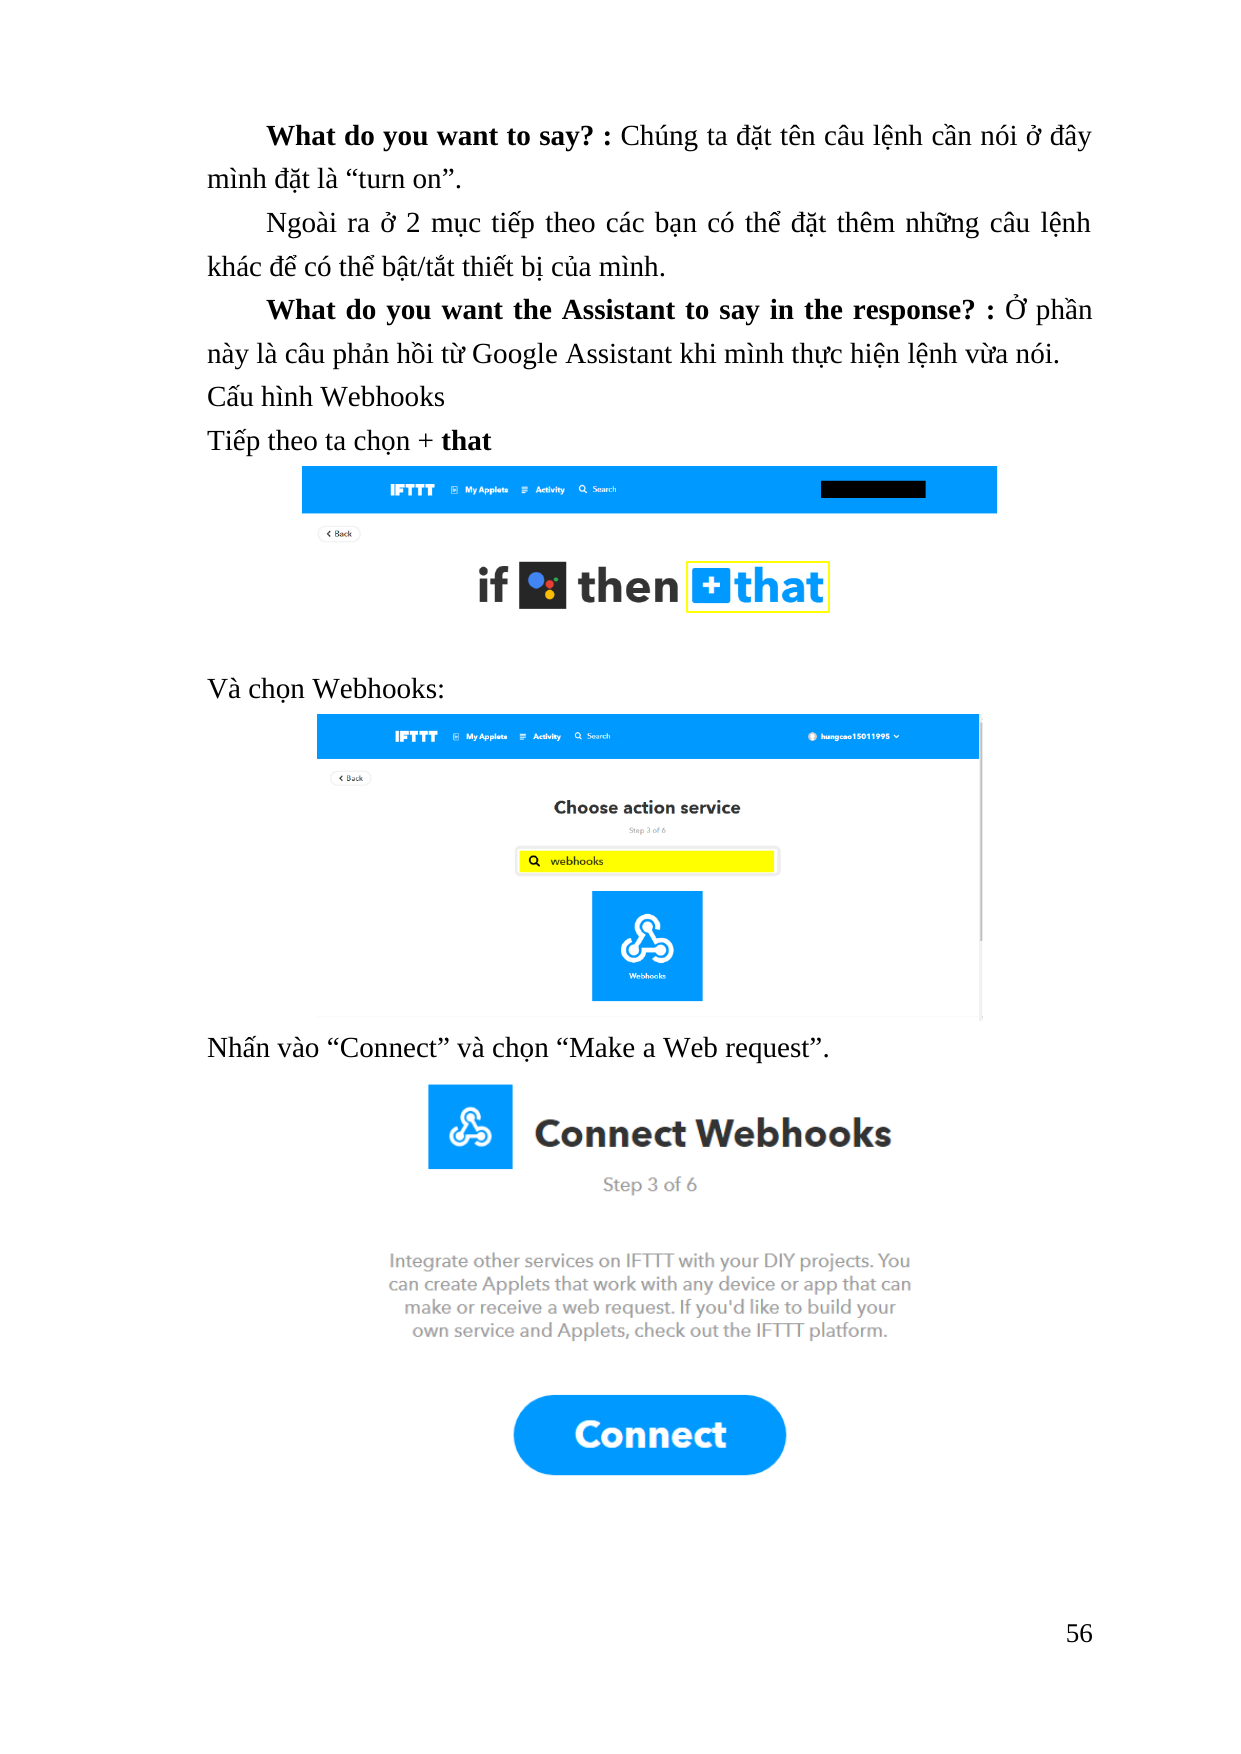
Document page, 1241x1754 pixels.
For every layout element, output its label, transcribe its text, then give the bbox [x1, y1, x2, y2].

text Ngoài ra ở 2 mục tiếp theo các bạn có thể đặt thêm những câu lệnh khác để có thể bật/tắt thiết bị của mình. [207, 205, 1092, 282]
text What do you want the Assistant to say in the response? : Ở phần này là câu phản hồi từ Google Assistant khi mình thực hiện lệnh vừa nói. [207, 292, 1092, 369]
picture [300, 1073, 999, 1490]
text Nhấn vào “Connect” và chọn “Make a Web request”. [207, 1030, 1092, 1063]
text What do you want to say? : Chúng ta đặt tên câu lệnh cần nói ở đây mình đặt là “turn on”. [207, 118, 1092, 195]
text Cấu hình Webhooks [207, 379, 1092, 413]
text Và chọn Webhooks: [207, 671, 1092, 704]
text Tiếp theo ta chọn + that [207, 423, 1092, 456]
picture [317, 714, 983, 1021]
picture [302, 466, 998, 662]
